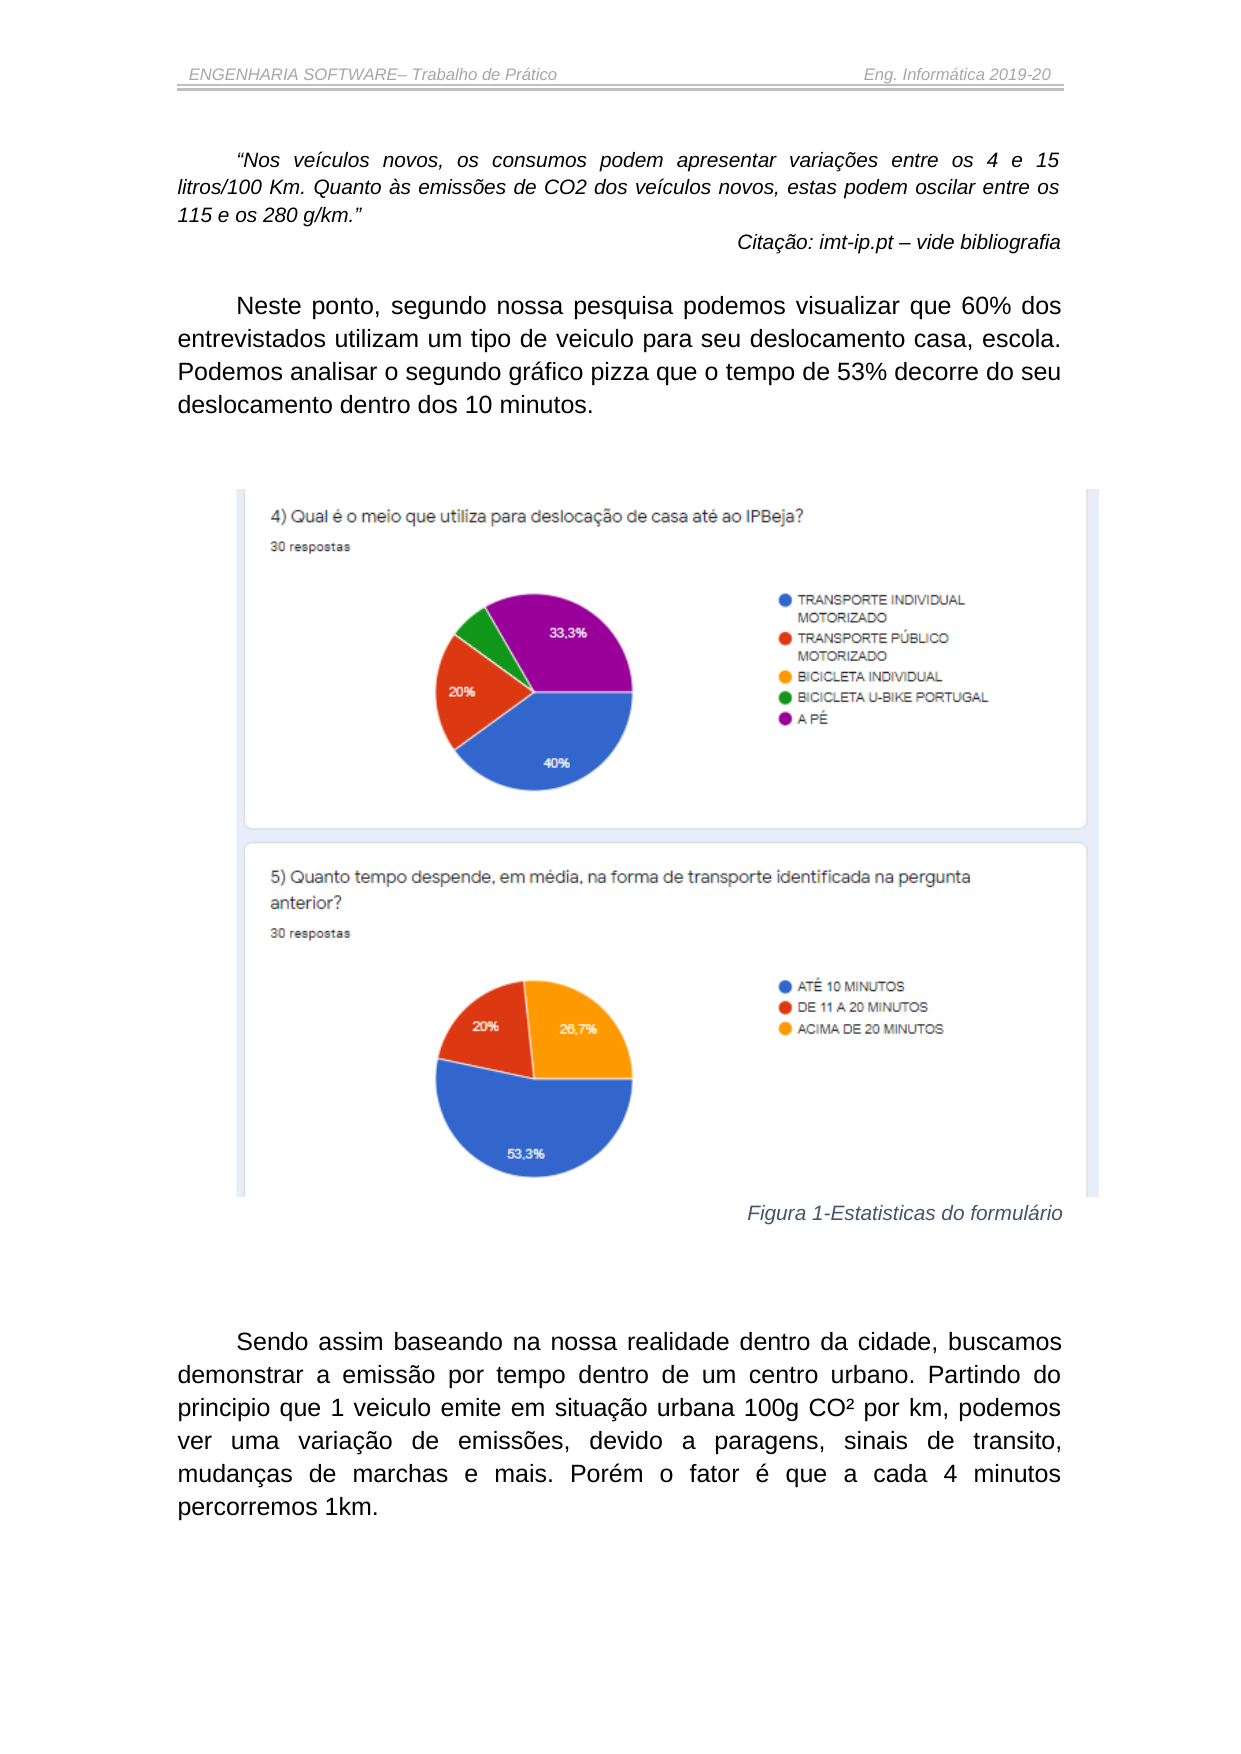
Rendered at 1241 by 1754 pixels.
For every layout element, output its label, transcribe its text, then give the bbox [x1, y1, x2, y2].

text Figura 1-Estatisticas do formulário [177, 1200, 1063, 1224]
text Neste ponto, segundo nossa pesquisa podemos visualizar que 60% dos entrevistados utilizam um tipo de veiculo para seu deslocamento casa, escola. Podemos analisar o segundo gráfico pizza que o tempo de 53% decorre do seu deslocamento dentro dos 10 minutos. [177, 291, 1063, 419]
text Citação: imt-ip.pt – vide bibliografia [177, 230, 1063, 254]
picture [236, 489, 1099, 1197]
text Sendo assim baseando na nossa realidade dentro da cidade, buscamos demonstrar a emissão por tempo dentro de um centro urbano. Partindo do principio que 1 veiculo emite em situação urbana 100g CO² por km, podemos ver uma variação de emissões, devido a paragens, sinais de transito, mudanças de marchas e mais. Porém o fator é que a cada 4 minutos percorremos 1km. [177, 1327, 1063, 1521]
text “Nos veículos novos, os consumos podem apresentar variações entre os 4 e 15 litros/100 Km. Quanto às emissões de CO2 dos veículos novos, estas podem oscilar entre os 115 e os 280 g/km.” [177, 148, 1063, 227]
